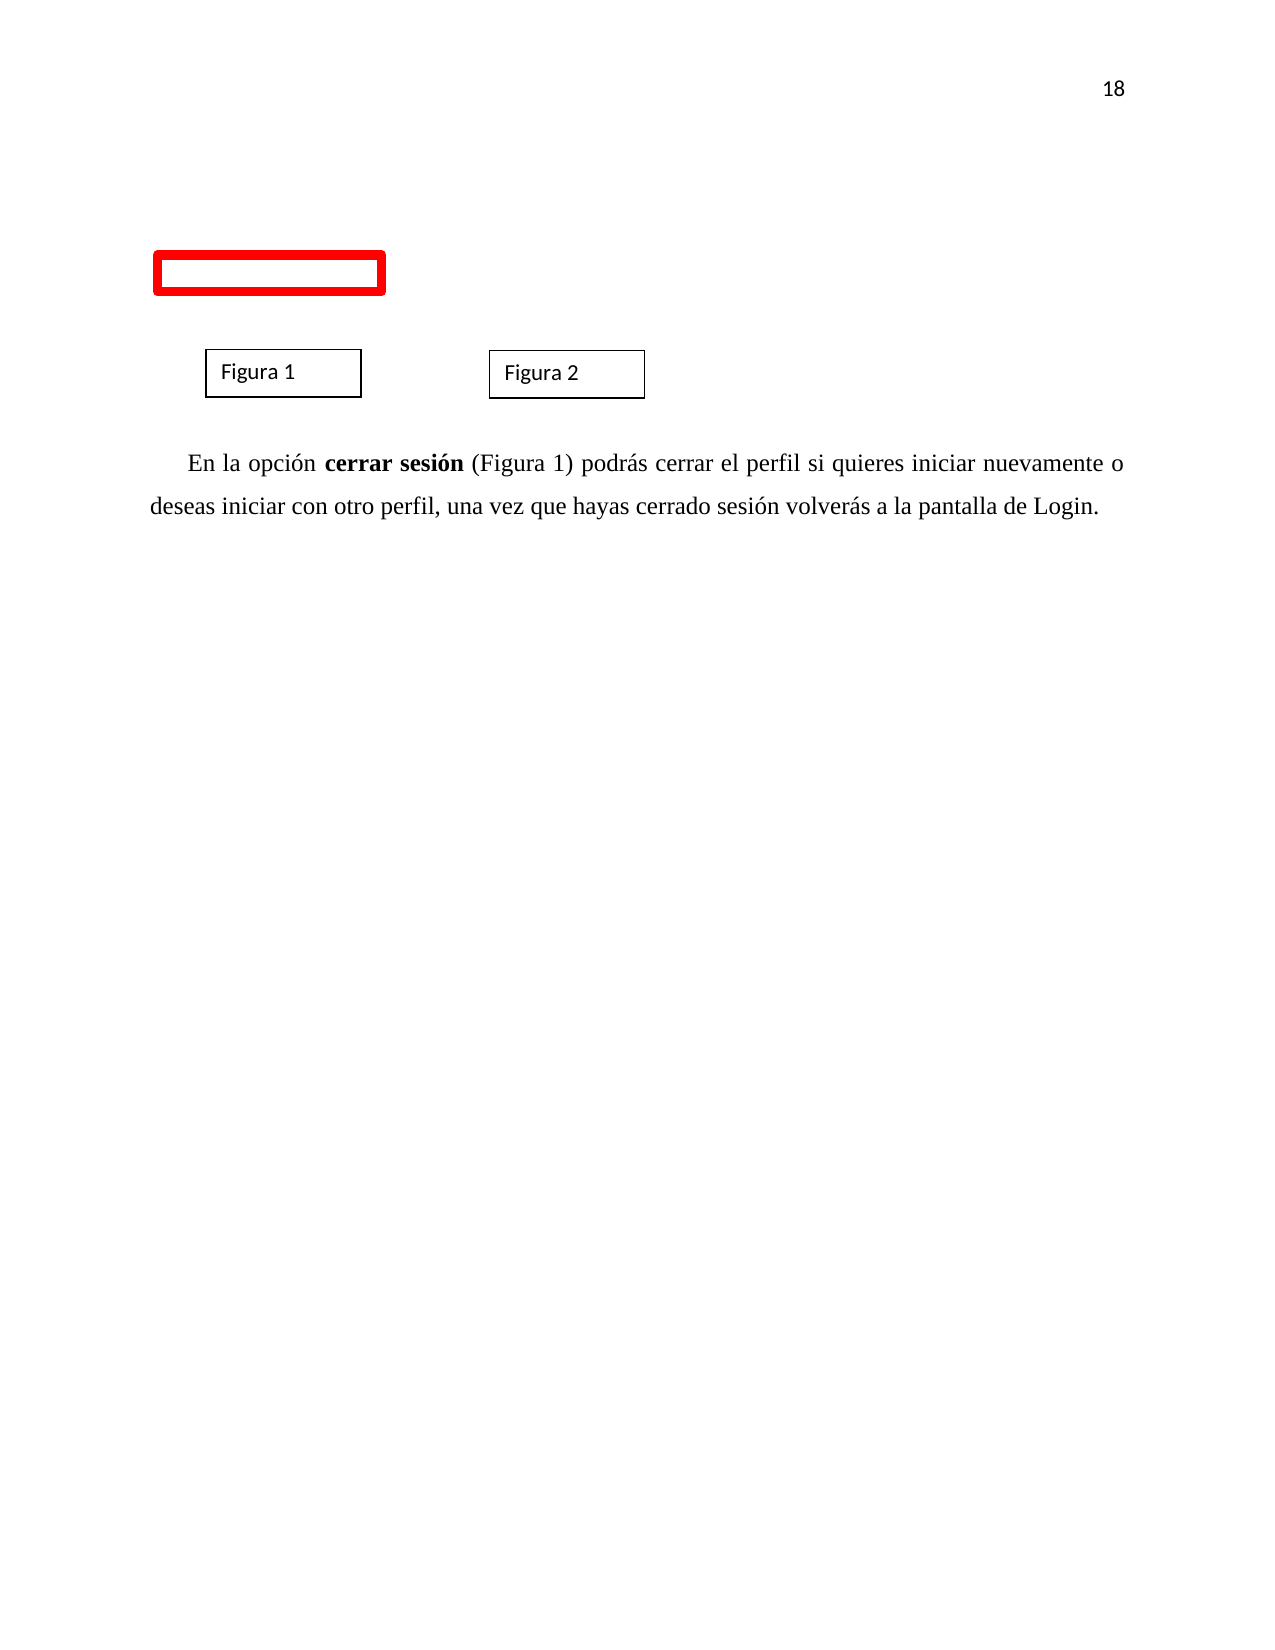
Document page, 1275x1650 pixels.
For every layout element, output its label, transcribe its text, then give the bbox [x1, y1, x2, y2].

text En la opción cerrar sesión (Figura 1) podrás cerrar el perfil si quieres iniciar nuevamente o deseas iniciar con otro perfil, una vez que hayas cerrado sesión volverás a la pantalla de Login. [150, 268, 1125, 340]
